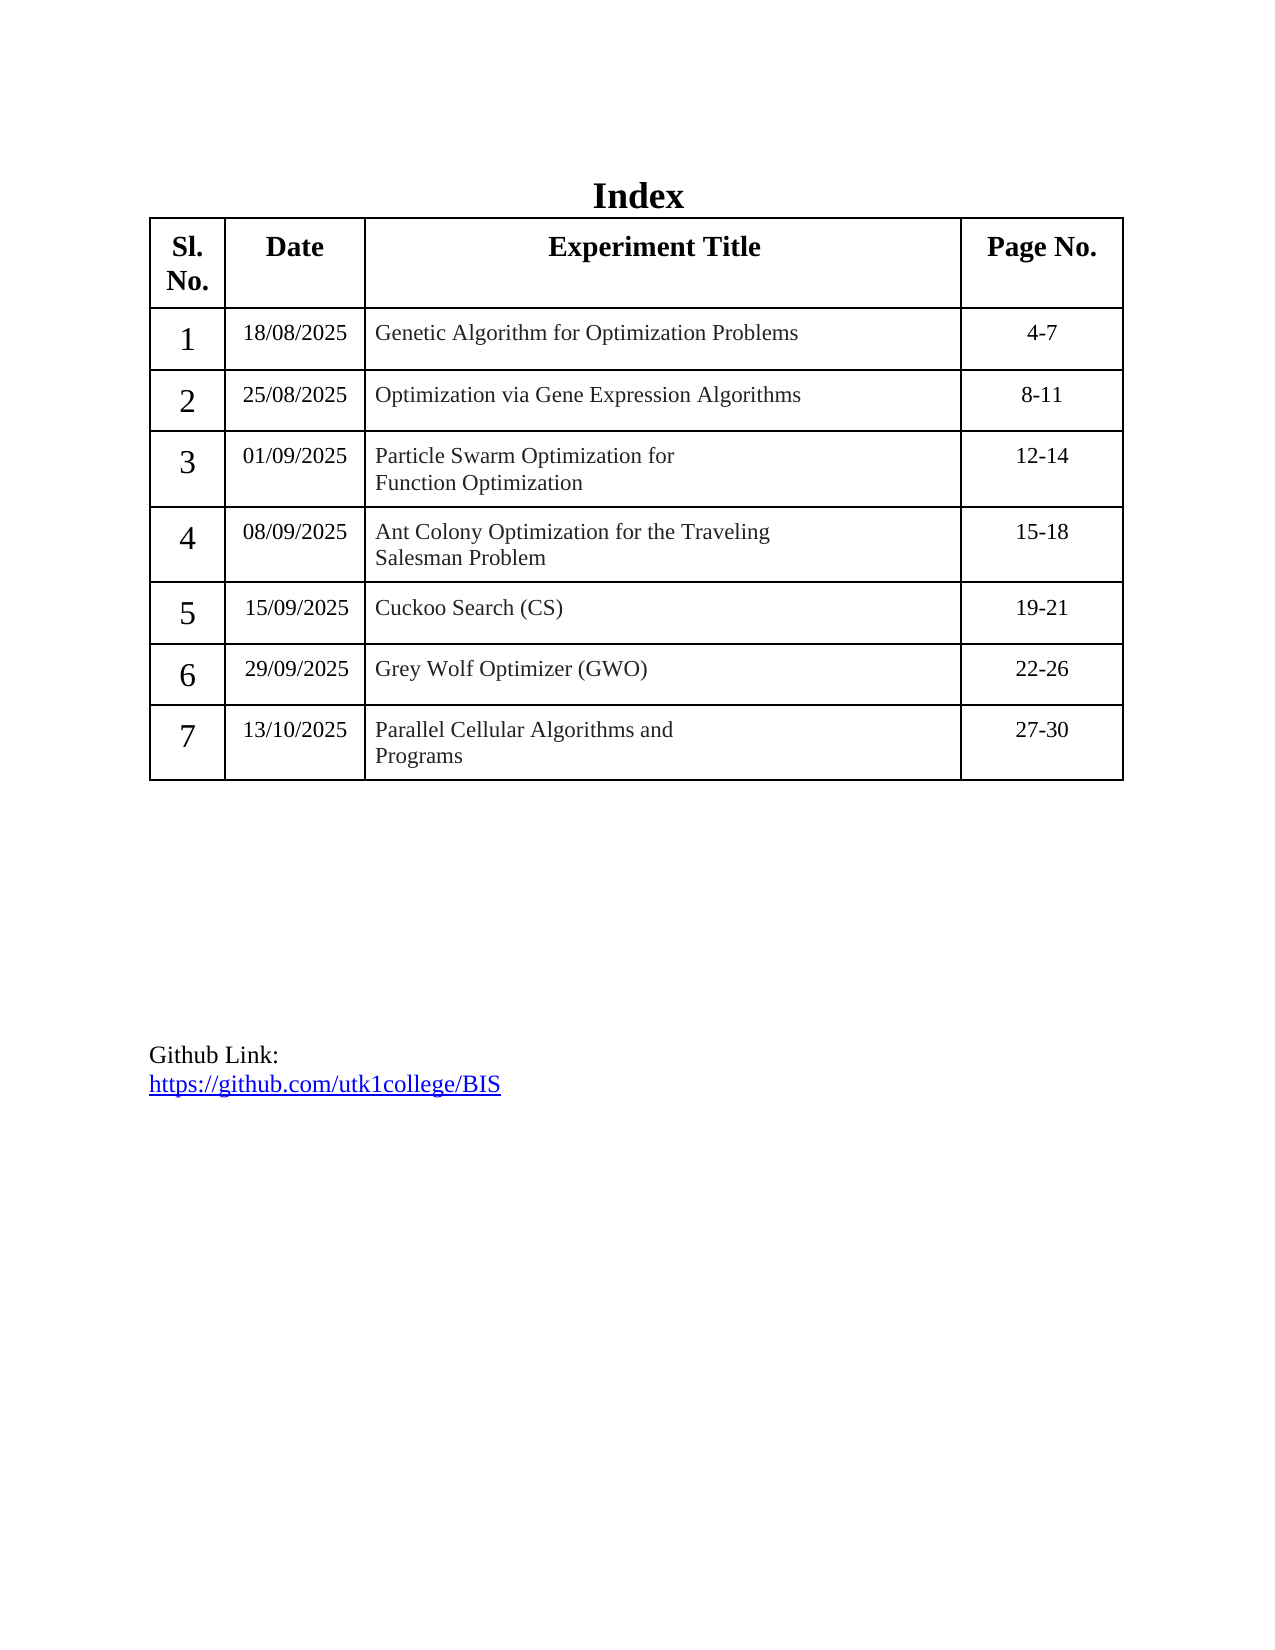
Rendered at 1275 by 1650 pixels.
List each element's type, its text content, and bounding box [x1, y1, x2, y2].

table_cell Ant Colony Optimization for the Traveling Salesman Problem [366, 508, 960, 581]
table_cell 4-7 [962, 309, 1122, 369]
table_cell 08/09/2025 [226, 508, 364, 581]
text Github Link: [149, 1041, 1169, 1069]
table_header Date [226, 219, 364, 307]
table_cell 13/10/2025 [226, 706, 364, 779]
table_cell Parallel Cellular Algorithms and Programs [366, 706, 960, 779]
table_cell 29/09/2025 [226, 645, 364, 704]
table_cell 15/09/2025 [226, 583, 364, 642]
text https://github.com/utk1college/BIS [149, 1069, 1169, 1098]
table_cell 4 [151, 508, 224, 581]
table_cell 7 [151, 706, 224, 779]
table_cell 1 [151, 309, 224, 369]
table_cell Cuckoo Search (CS) [366, 583, 960, 642]
table_cell 3 [151, 432, 224, 506]
table_cell 22-26 [962, 645, 1122, 704]
table_cell Grey Wolf Optimizer (GWO) [366, 645, 960, 704]
table_header Sl. No. [151, 219, 224, 307]
table_cell 6 [151, 645, 224, 704]
table_cell 18/08/2025 [226, 309, 364, 369]
text Index [592, 174, 1169, 217]
table_cell 15-18 [962, 508, 1122, 581]
table_cell 8-11 [962, 371, 1122, 430]
table_cell 27-30 [962, 706, 1122, 779]
table_cell 25/08/2025 [226, 371, 364, 430]
table_cell 2 [151, 371, 224, 430]
table_cell Optimization via Gene Expression Algorithms [366, 371, 960, 430]
table_header Experiment Title [366, 219, 960, 307]
table_cell 5 [151, 583, 224, 642]
table_cell Particle Swarm Optimization for Function Optimization [366, 432, 960, 506]
table_cell 01/09/2025 [226, 432, 364, 506]
table_cell 12-14 [962, 432, 1122, 506]
table_cell 19-21 [962, 583, 1122, 642]
table_cell Genetic Algorithm for Optimization Problems [366, 309, 960, 369]
table_header Page No. [962, 219, 1122, 307]
